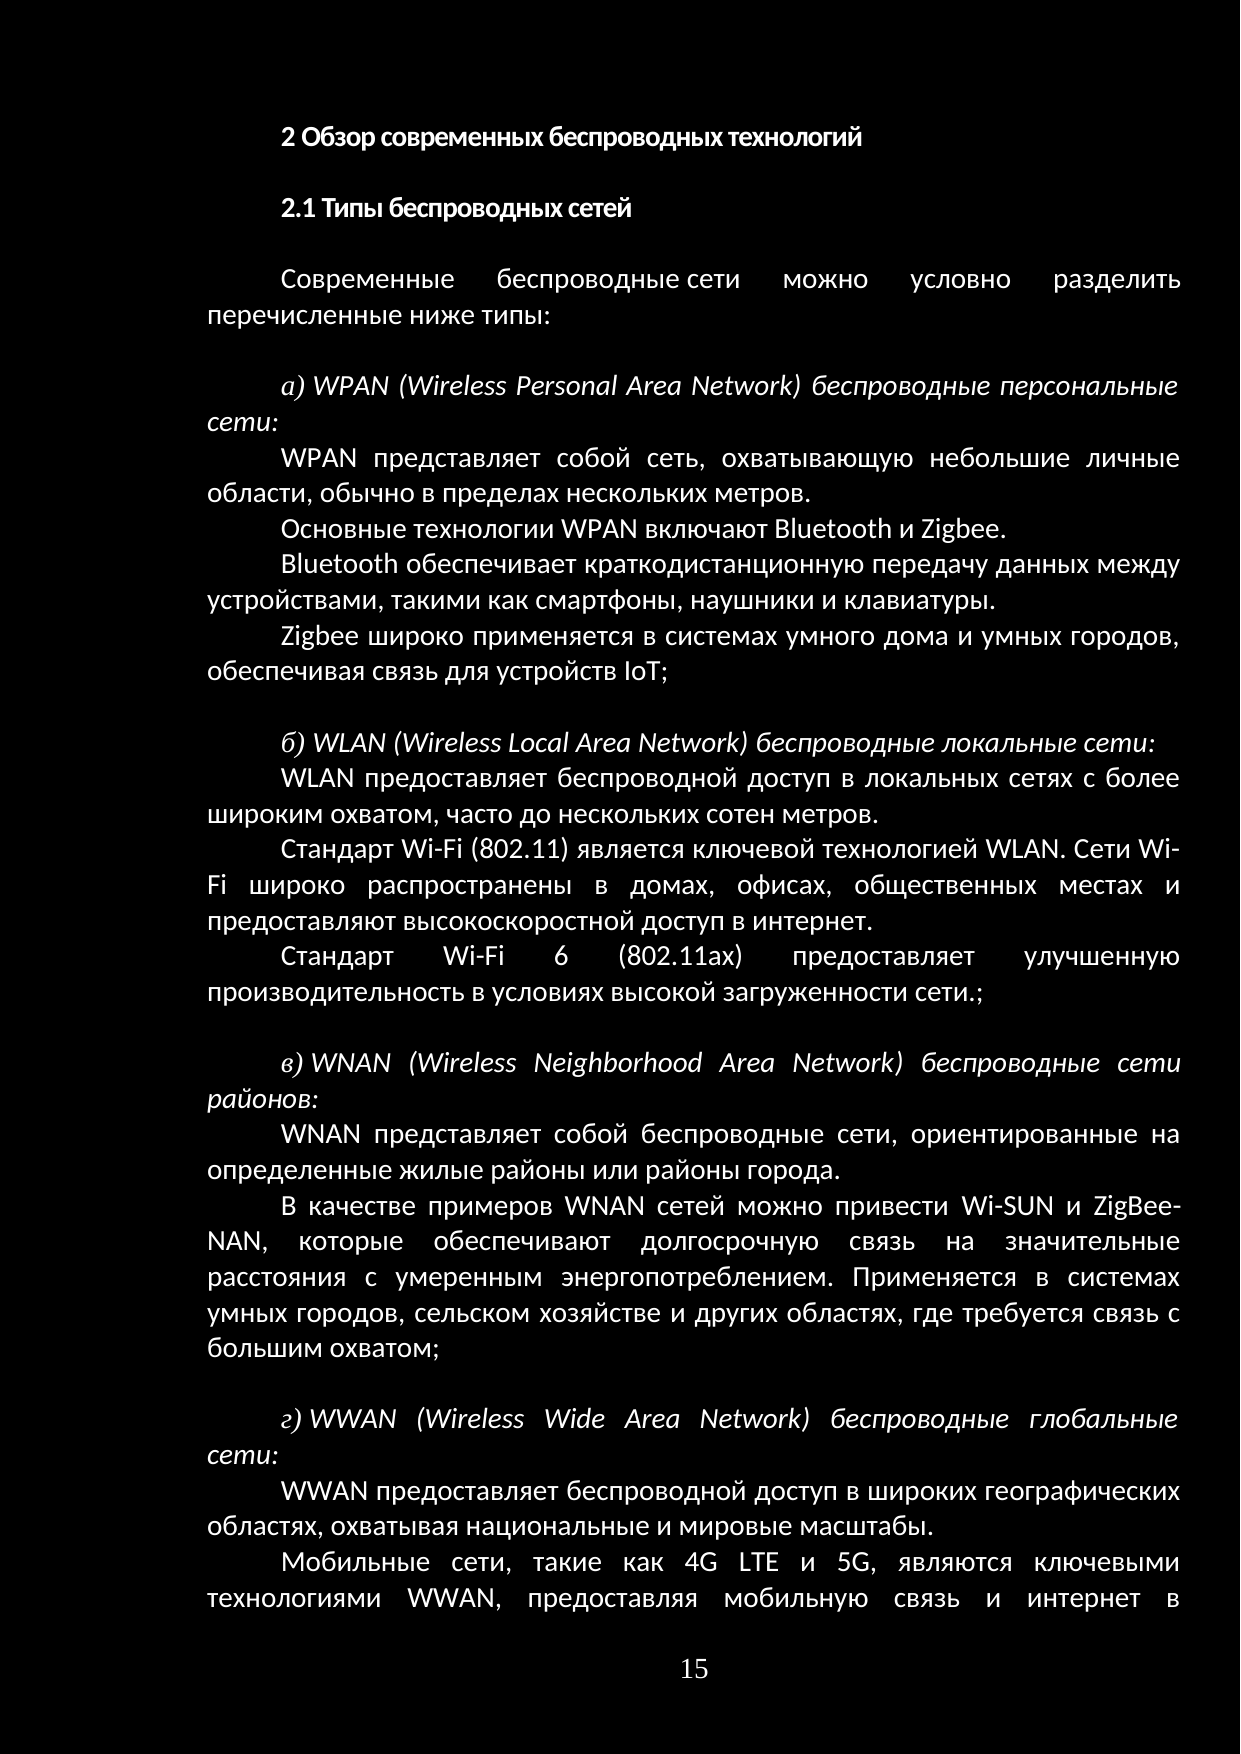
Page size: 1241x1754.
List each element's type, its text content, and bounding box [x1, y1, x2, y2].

text WNAN представляет собой беспроводные сети, ориентированные на определенные жилые районы или районы города. [207, 1116, 1181, 1187]
text WPAN (Wireless Personal Area Network) беспроводные персональные сети: [207, 367, 1181, 439]
text WNAN (Wireless Neighborhood Area Network) беспроводные сети районов: [207, 1044, 1181, 1116]
text Bluetooth обеспечивает краткодистанционную передачу данных между устройствами, такими как смартфоны, наушники и клавиатуры. [207, 546, 1181, 617]
text Стандарт Wi-Fi 6 (802.11ax) предоставляет улучшенную производительность в условиях высокой загруженности сети.; [207, 937, 1181, 1009]
text Стандарт Wi-Fi (802.11) является ключевой технологией WLAN. Сети Wi-Fi широко распространены в домах, офисах, общественных местах и предоставляют высокоскоростной доступ в интернет. [207, 831, 1181, 937]
text Типы беспроводных сетей [207, 189, 1181, 225]
text WLAN предоставляет беспроводной доступ в локальных сетях с более широким охватом, часто до нескольких сотен метров. [207, 759, 1181, 831]
text WLAN (Wireless Local Area Network) беспроводные локальные сети: [207, 724, 1181, 759]
text В качестве примеров WNAN сетей можно привести Wi-SUN и ZigBee-NAN, которые обеспечивают долгосрочную связь на значительные расстояния с умеренным энергопотреблением. Применяется в системах умных городов, сельском хозяйстве и других областях, где требуется связь с большим охватом; [207, 1187, 1181, 1365]
text Современные беспроводные сети можно условно разделить перечисленные ниже типы: [207, 261, 1181, 332]
text Основные технологии WPAN включают Bluetooth и Zigbee. [207, 510, 1181, 546]
text WPAN представляет собой сеть, охватывающую небольшие личные области, обычно в пределах нескольких метров. [207, 439, 1181, 510]
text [207, 1543, 1181, 1614]
list Обзор современных беспроводных технологий [207, 118, 1181, 154]
text WWAN предоставляет беспроводной доступ в широких географических областях, охватывая национальные и мировые масштабы. [207, 1472, 1181, 1543]
text Zigbee широко применяется в системах умного дома и умных городов, обеспечивая связь для устройств IoT; [207, 617, 1181, 688]
text WWAN (Wireless Wide Area Network) беспроводные глобальные сети: [207, 1401, 1181, 1472]
